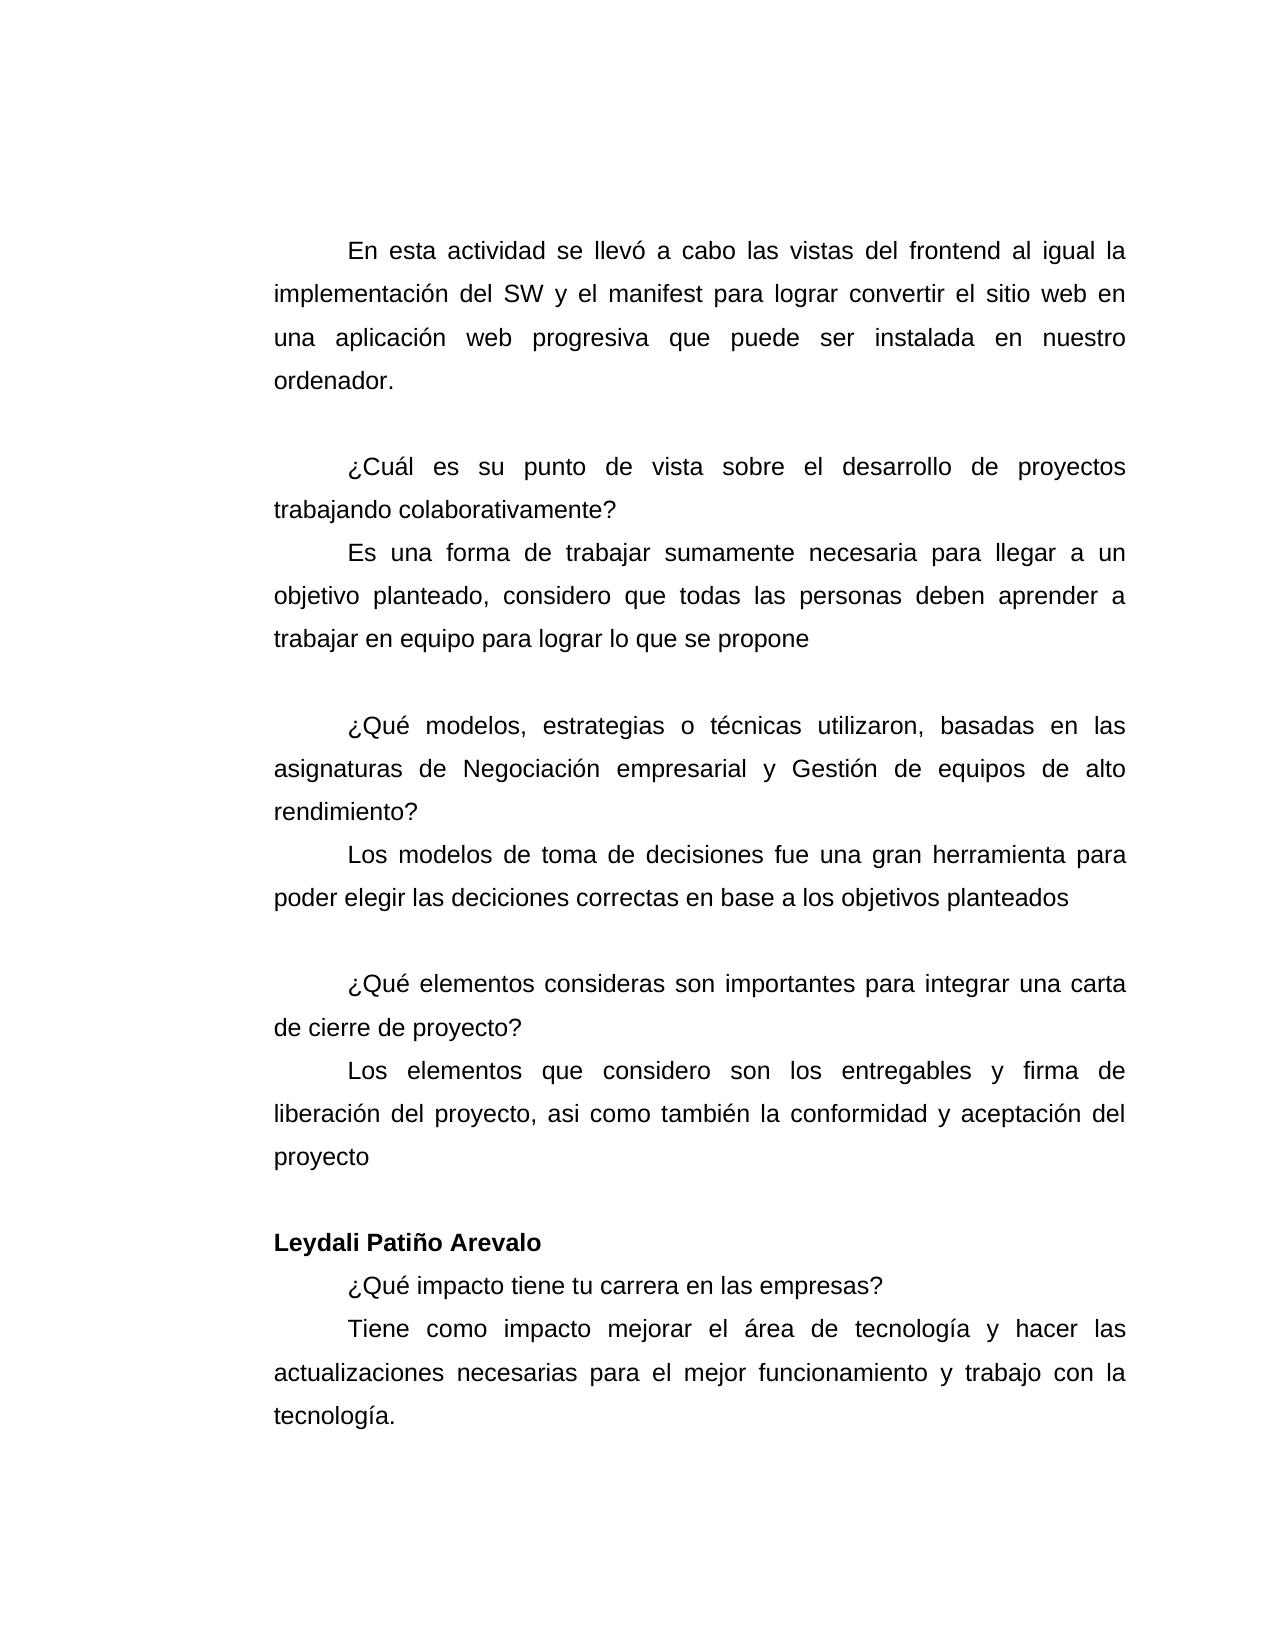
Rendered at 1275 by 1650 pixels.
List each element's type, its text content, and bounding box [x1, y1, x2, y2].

text Los elementos que considero son los entregables y firma de liberación del proyecto, asi como también la conformidad y aceptación del proyecto [273, 1056, 1127, 1171]
text ¿Cuál es su punto de vista sobre el desarrollo de proyectos trabajando colaborativamente? [273, 452, 1127, 524]
text Leydali Patiño Arevalo [273, 1228, 1127, 1257]
text Tiene como impacto mejorar el área de tecnología y hacer las actualizaciones necesarias para el mejor funcionamiento y trabajo con la tecnología. [273, 1314, 1127, 1429]
text Es una forma de trabajar sumamente necesaria para llegar a un objetivo planteado, considero que todas las personas deben aprender a trabajar en equipo para lograr lo que se propone [273, 538, 1127, 653]
text ¿Qué modelos, estrategias o técnicas utilizaron, basadas en las asignaturas de Negociación empresarial y Gestión de equipos de alto rendimiento? [273, 711, 1127, 826]
text ¿Qué impacto tiene tu carrera en las empresas? [273, 1271, 1127, 1300]
text ¿Qué elementos consideras son importantes para integrar una carta de cierre de proyecto? [273, 969, 1127, 1041]
text Los modelos de toma de decisiones fue una gran herramienta para poder elegir las deciciones correctas en base a los objetivos planteados [273, 840, 1127, 912]
text En esta actividad se llevó a cabo las vistas del frontend al igual la implementación del SW y el manifest para lograr convertir el sitio web en una aplicación web progresiva que puede ser instalada en nuestro ordenador. [273, 236, 1127, 394]
